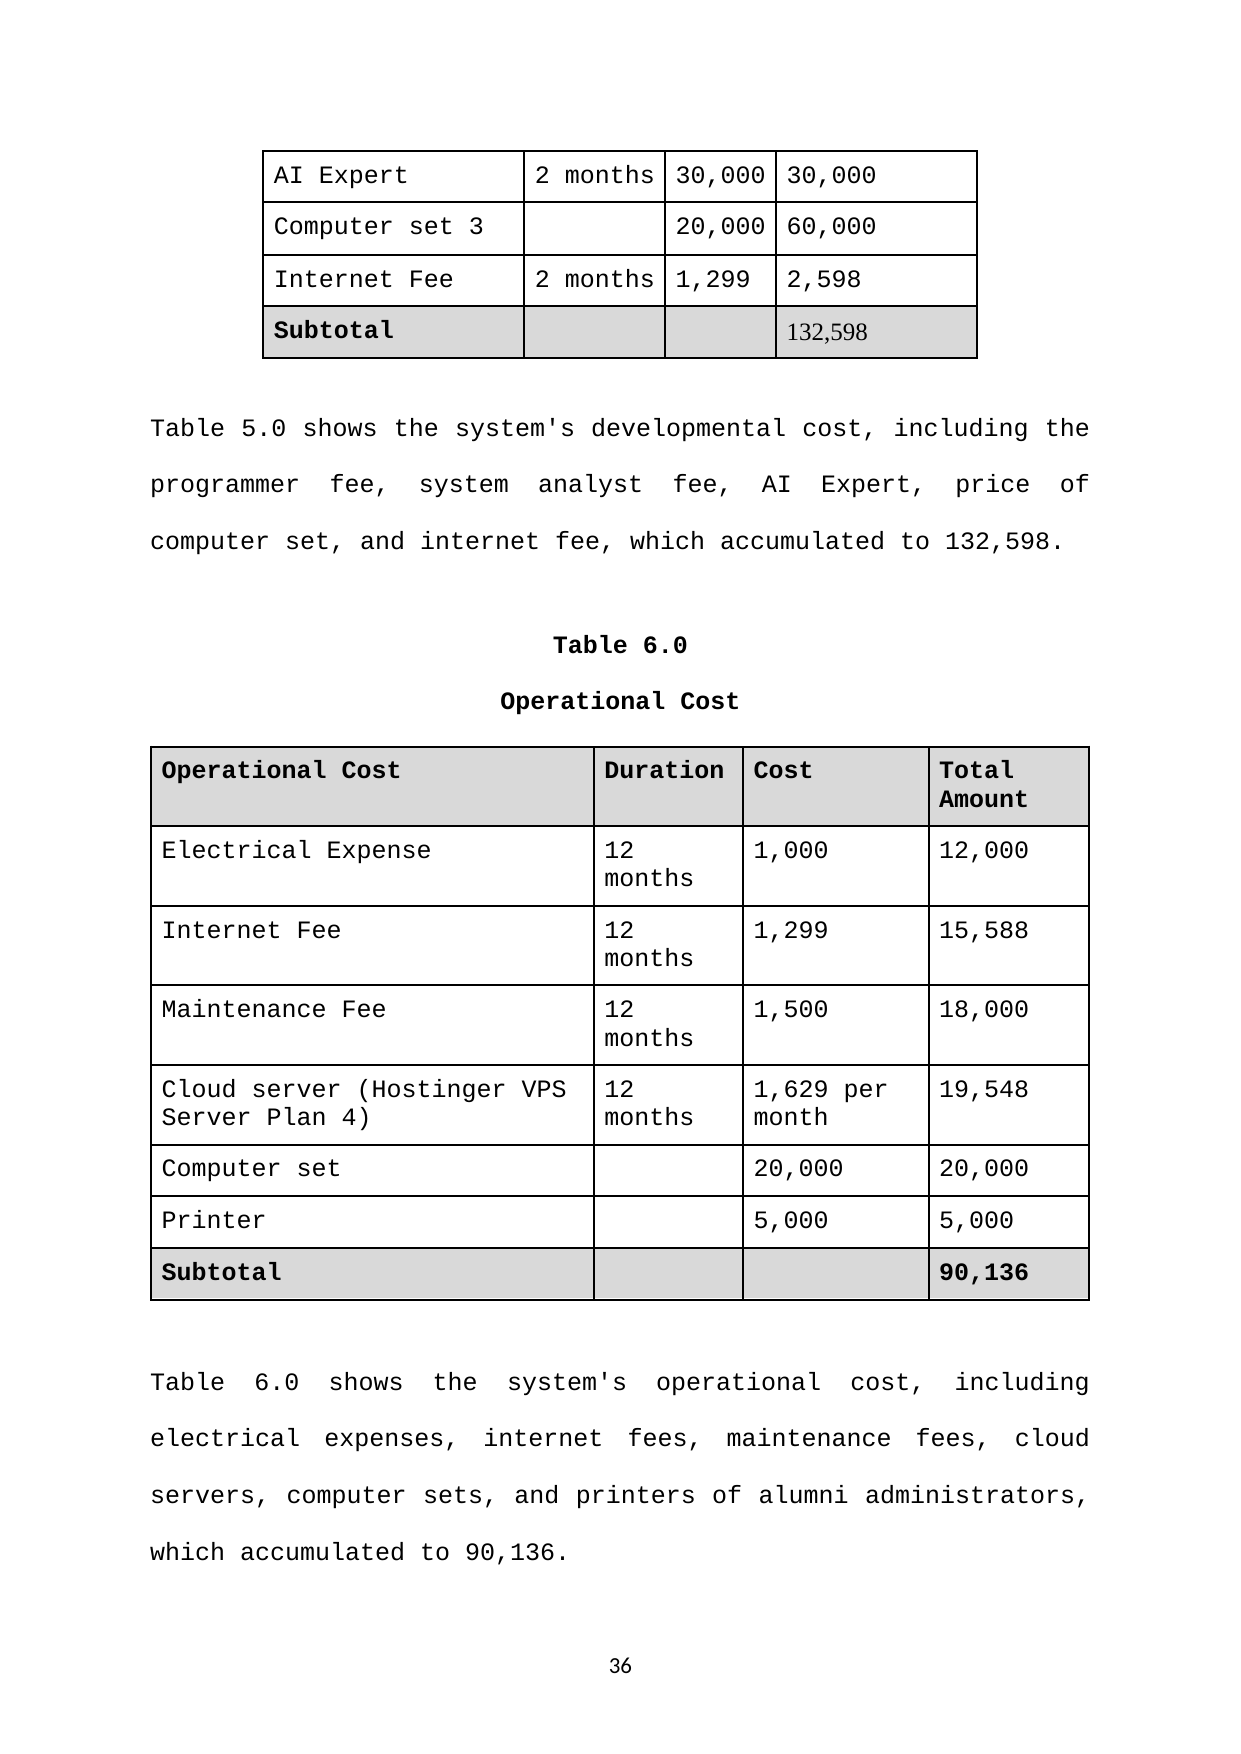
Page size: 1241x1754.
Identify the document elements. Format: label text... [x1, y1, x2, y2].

table_cell Maintenance Fee [152, 986, 593, 1064]
table_cell [666, 307, 775, 357]
table_cell Internet Fee [152, 907, 593, 984]
table_cell [525, 203, 664, 254]
table_cell 2,598 [777, 256, 976, 305]
text Table 6.0 shows the system's operational cost, including electrical expenses, internet fees, maintenance fees, cloud servers, computer sets, and printers of alumni administrators, which accumulated to 90,136. [150, 1369, 1090, 1567]
table_cell 30,000 [777, 152, 976, 201]
table_cell 1,299 [666, 256, 775, 305]
table_header Duration [595, 748, 742, 825]
table_cell Electrical Expense [152, 827, 593, 905]
table_cell 1,500 [744, 986, 928, 1064]
table_cell 12 months [595, 986, 742, 1064]
table_cell 5,000 [744, 1197, 928, 1247]
table_cell Subtotal [264, 307, 523, 357]
text Operational Cost [150, 689, 1090, 717]
table_cell 90,136 [930, 1249, 1088, 1298]
table_cell 12,000 [930, 827, 1088, 905]
table_cell AI Expert [264, 152, 523, 201]
table_cell [595, 1146, 742, 1195]
table_cell 132,598 [777, 307, 976, 357]
table_cell 20,000 [744, 1146, 928, 1195]
table_cell 5,000 [930, 1197, 1088, 1247]
table_cell 60,000 [777, 203, 976, 254]
table_cell [595, 1249, 742, 1298]
table_cell Computer set [152, 1146, 593, 1195]
table_cell Computer set 3 [264, 203, 523, 254]
text Table 5.0 shows the system's developmental cost, including the programmer fee, system analyst fee, AI Expert, price of computer set, and internet fee, which accumulated to 132,598. [150, 415, 1090, 557]
table_cell 20,000 [666, 203, 775, 254]
table_cell [525, 307, 664, 357]
table_cell Subtotal [152, 1249, 593, 1298]
table_cell Printer [152, 1197, 593, 1247]
table_cell 30,000 [666, 152, 775, 201]
table_cell 12 months [595, 907, 742, 984]
table_cell Internet Fee [264, 256, 523, 305]
table_cell 15,588 [930, 907, 1088, 984]
text Table 6.0 [150, 632, 1090, 661]
table_cell [744, 1249, 928, 1298]
table_cell Cloud server (Hostinger VPS Server Plan 4) [152, 1066, 593, 1143]
table_cell [595, 1197, 742, 1247]
table_cell 12 months [595, 1066, 742, 1143]
table_header Operational Cost [152, 748, 593, 825]
table_cell 19,548 [930, 1066, 1088, 1143]
table_cell 12 months [595, 827, 742, 905]
table_header Total Amount [930, 748, 1088, 825]
table_header Cost [744, 748, 928, 825]
table_cell 2 months [525, 152, 664, 201]
table_cell 18,000 [930, 986, 1088, 1064]
table_cell 20,000 [930, 1146, 1088, 1195]
table_cell 1,629 per month [744, 1066, 928, 1143]
table_cell 1,000 [744, 827, 928, 905]
table_cell 1,299 [744, 907, 928, 984]
table_cell 2 months [525, 256, 664, 305]
